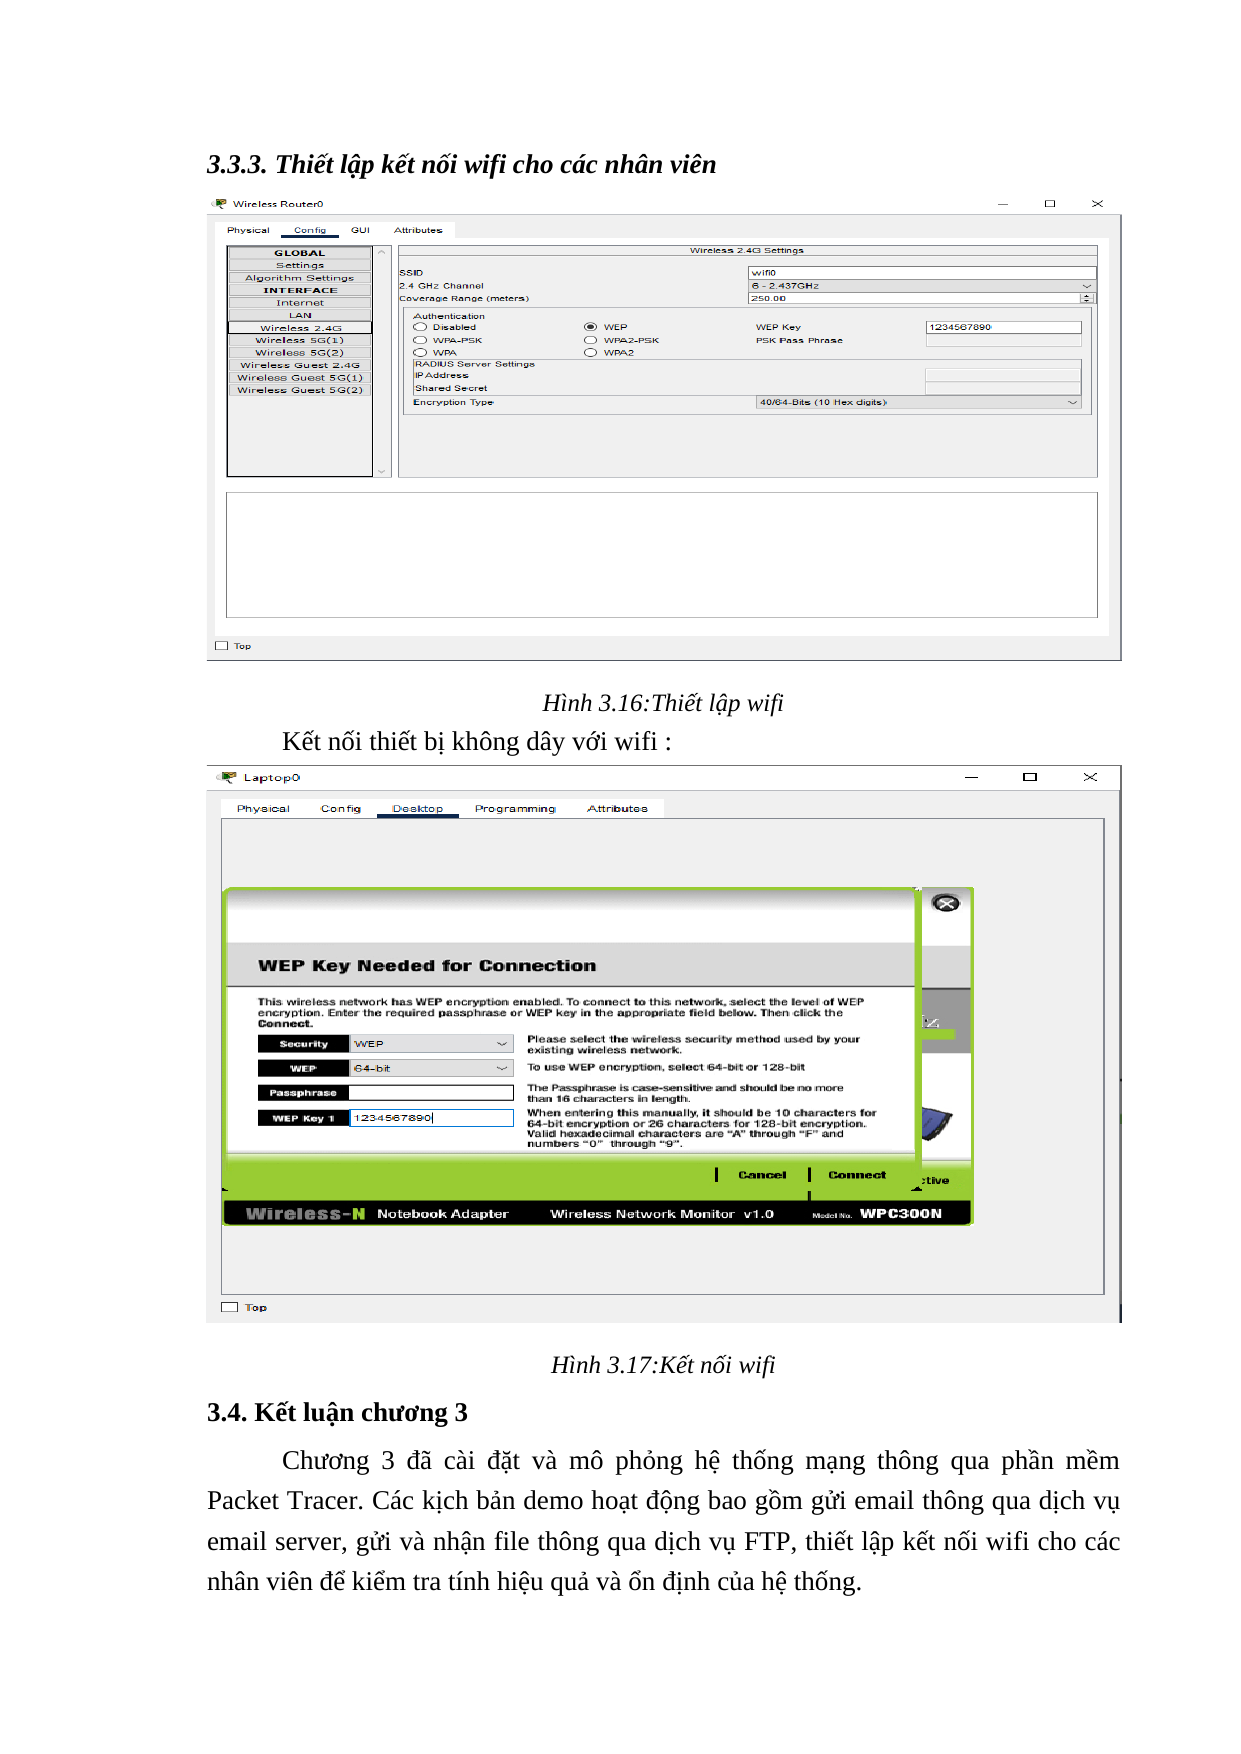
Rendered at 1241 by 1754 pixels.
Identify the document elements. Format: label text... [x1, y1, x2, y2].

subtitle Hình 3.16:Thiết lập wifi [207, 688, 1122, 717]
text Chương 3 đã cài đặt và mô phỏng hệ thống mạng thông qua phần mềm Packet Tracer. Các kịch bản demo hoạt động bao gồm gửi email thông qua dịch vụ email server, gửi và nhận file thông qua dịch vụ FTP, thiết lập kết nối wifi cho các nhân viên để kiểm tra tính hiệu quả và ổn định của hệ thống. [207, 1444, 1122, 1596]
text Kết nối thiết bị không dây với wifi : [207, 725, 1122, 757]
subtitle Hình 3.17:Kết nối wifi [207, 1350, 1122, 1379]
picture [206, 196, 1122, 661]
subtitle Thiết lập kết nối wifi cho các nhân viên [207, 148, 1122, 179]
subtitle Kết luận chương 3 [207, 1396, 1122, 1427]
picture [206, 765, 1122, 1323]
